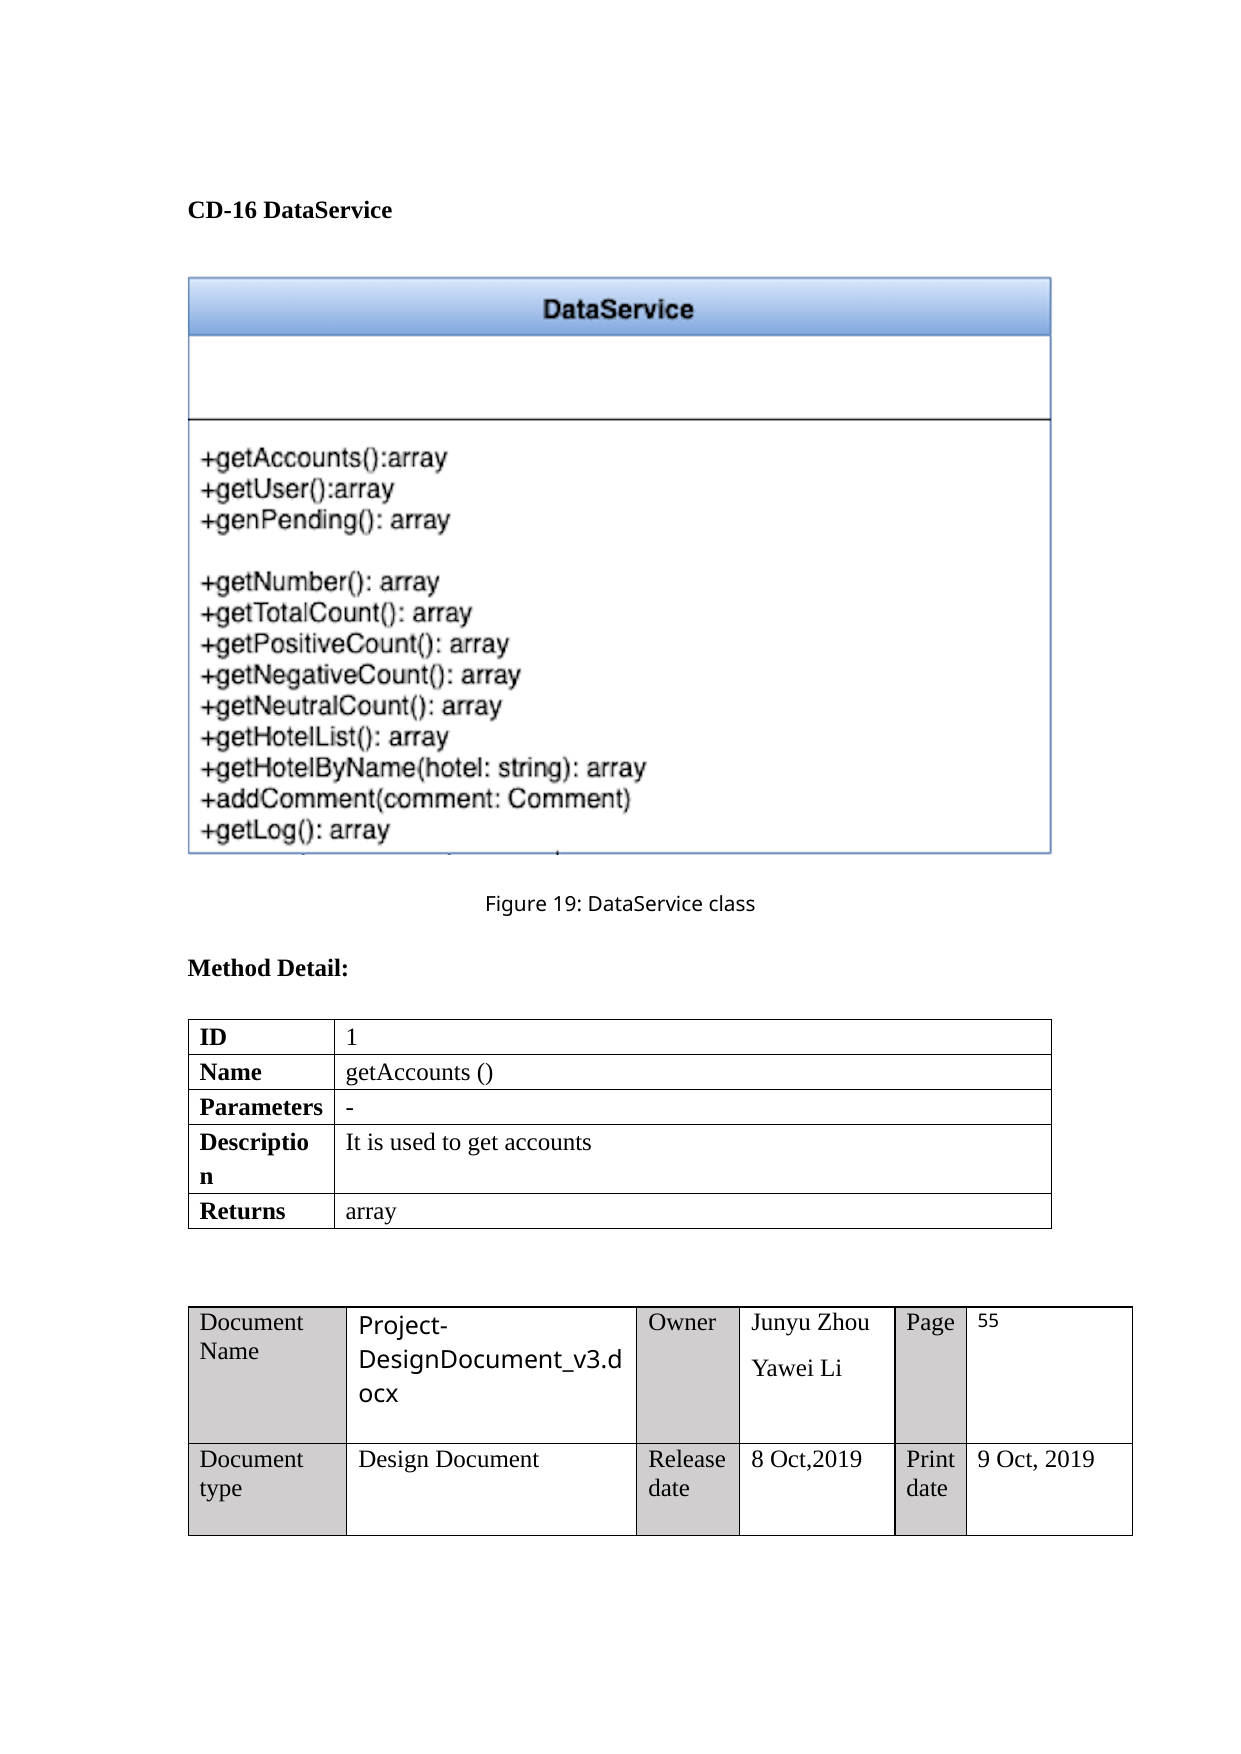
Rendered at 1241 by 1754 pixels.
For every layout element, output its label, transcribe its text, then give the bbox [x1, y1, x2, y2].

subtitle CD-16 DataService [187, 193, 1053, 227]
table_header 1 [335, 1020, 1051, 1054]
text Figure 19: DataService class [187, 886, 1053, 920]
table_cell Returns [189, 1194, 334, 1228]
table_cell array [335, 1194, 1051, 1228]
text Method Detail: [187, 951, 1053, 985]
table_cell Name [189, 1055, 334, 1089]
table_cell - [335, 1090, 1051, 1124]
table_header ID [189, 1020, 334, 1054]
table_cell It is used to get accounts [335, 1125, 1051, 1193]
table_cell Description [189, 1125, 334, 1193]
table_cell getAccounts () [335, 1055, 1051, 1089]
table_cell Parameters [189, 1090, 334, 1124]
picture [187, 274, 1053, 855]
